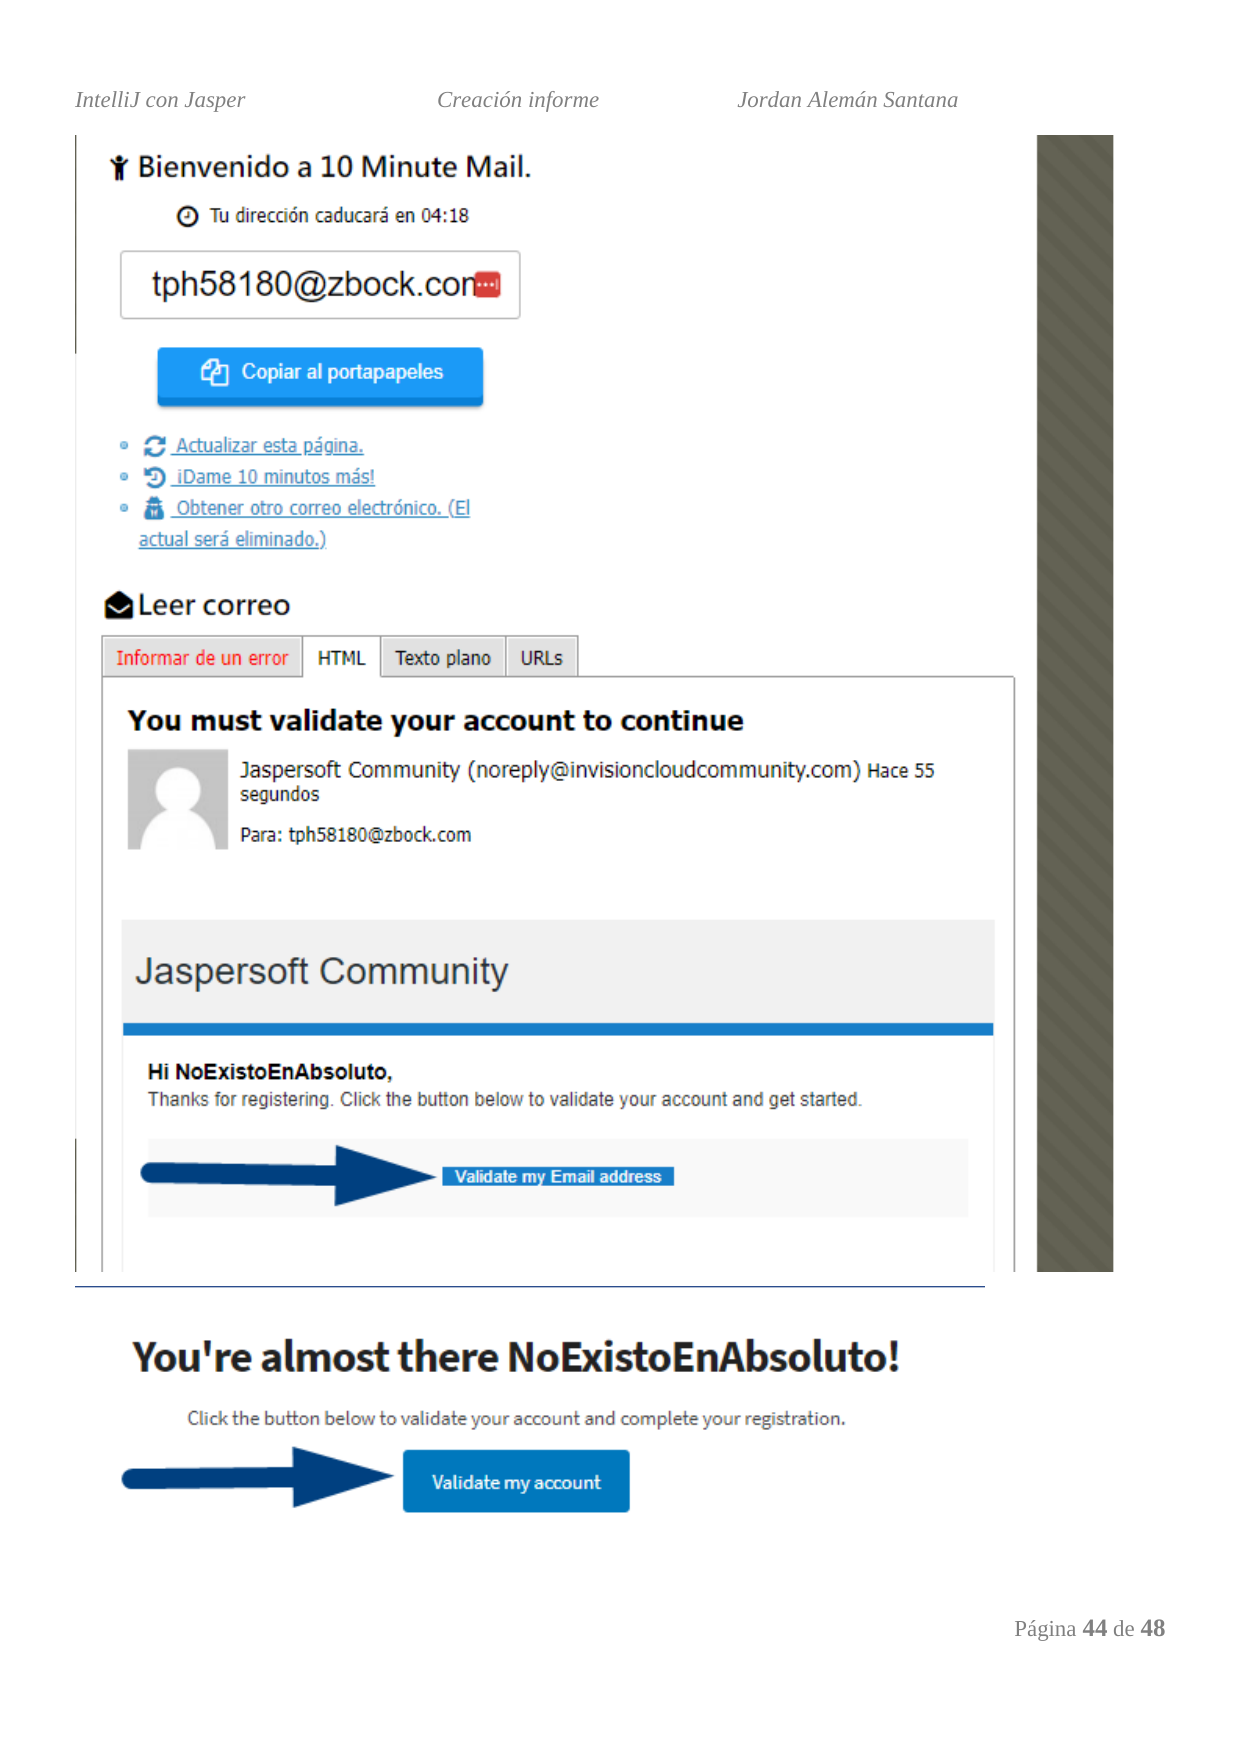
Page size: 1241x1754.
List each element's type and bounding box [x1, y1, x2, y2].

picture [75, 1286, 985, 1569]
picture [75, 135, 1114, 1272]
